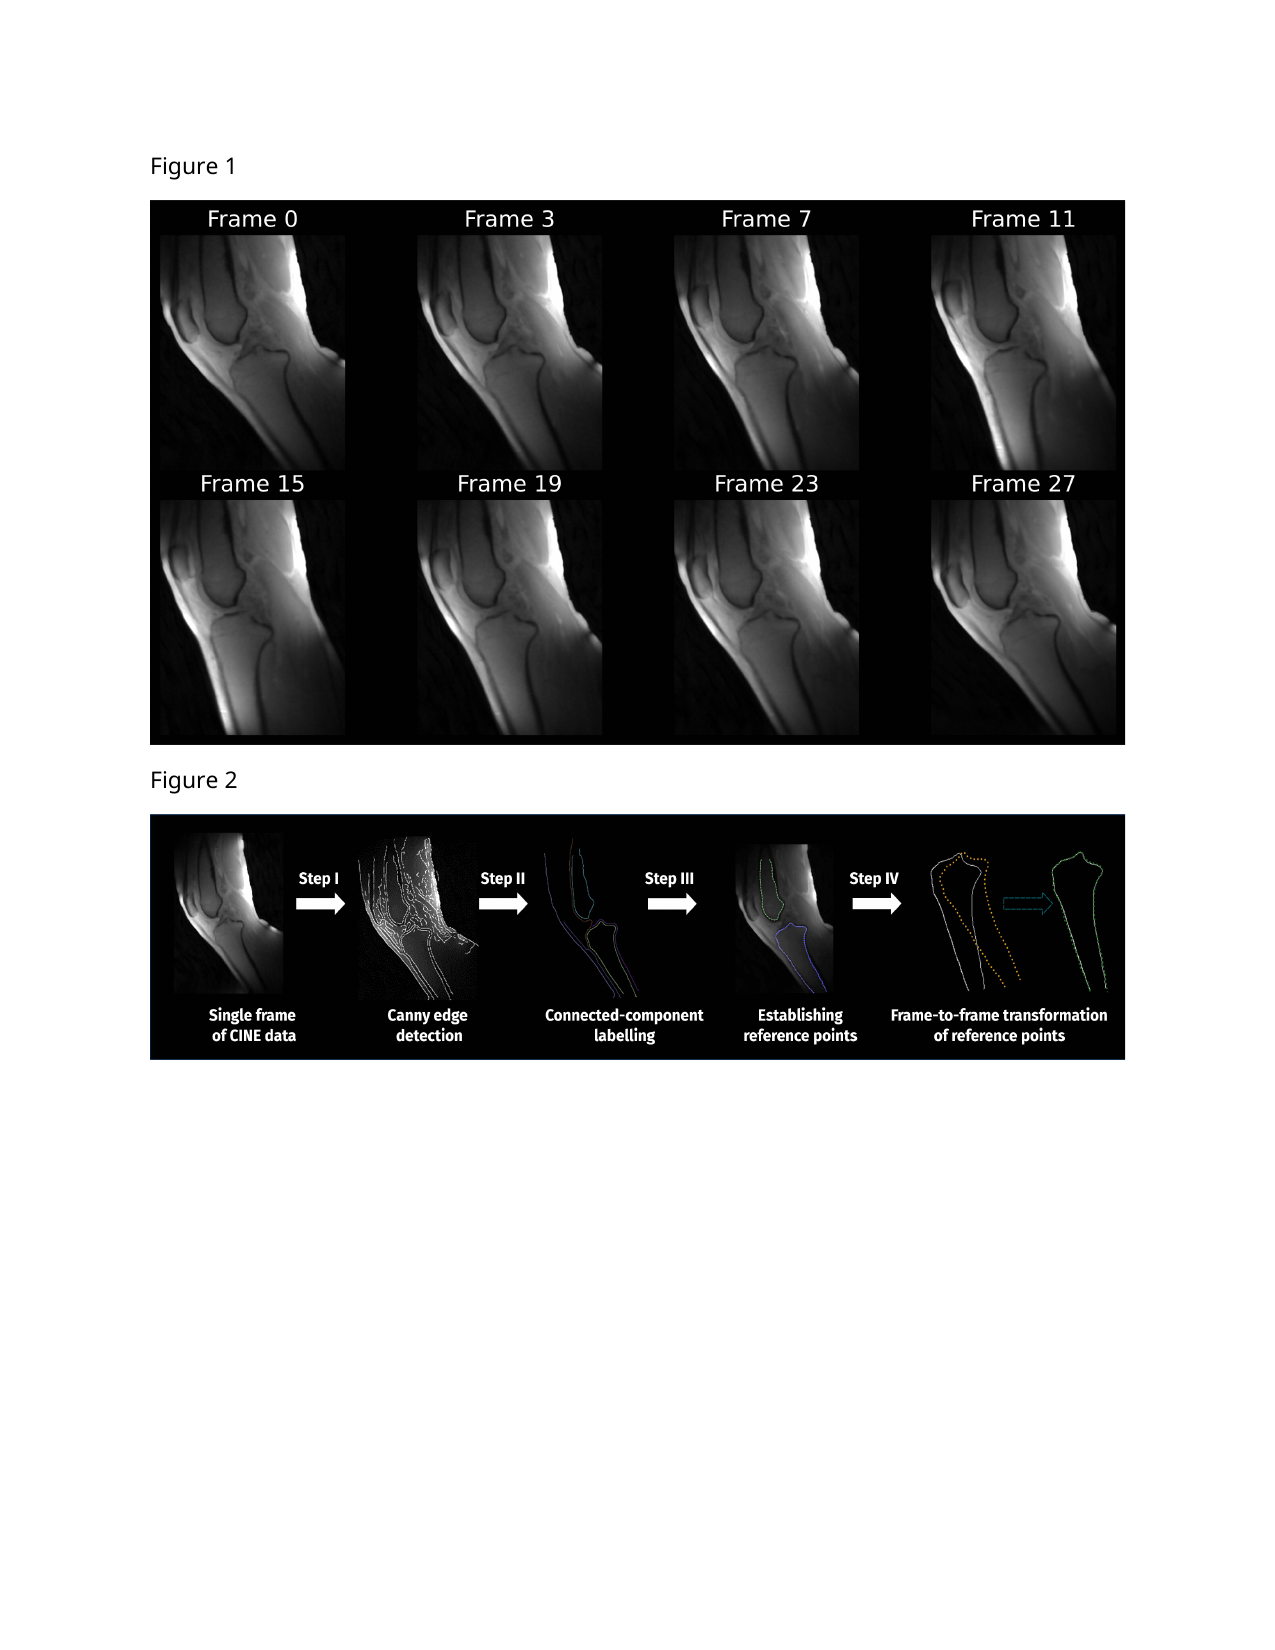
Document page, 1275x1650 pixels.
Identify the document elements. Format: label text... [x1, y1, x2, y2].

text Figure 1 [150, 150, 1125, 181]
picture [150, 200, 1125, 745]
picture [150, 814, 1125, 1060]
text Figure 2 [150, 764, 1125, 795]
